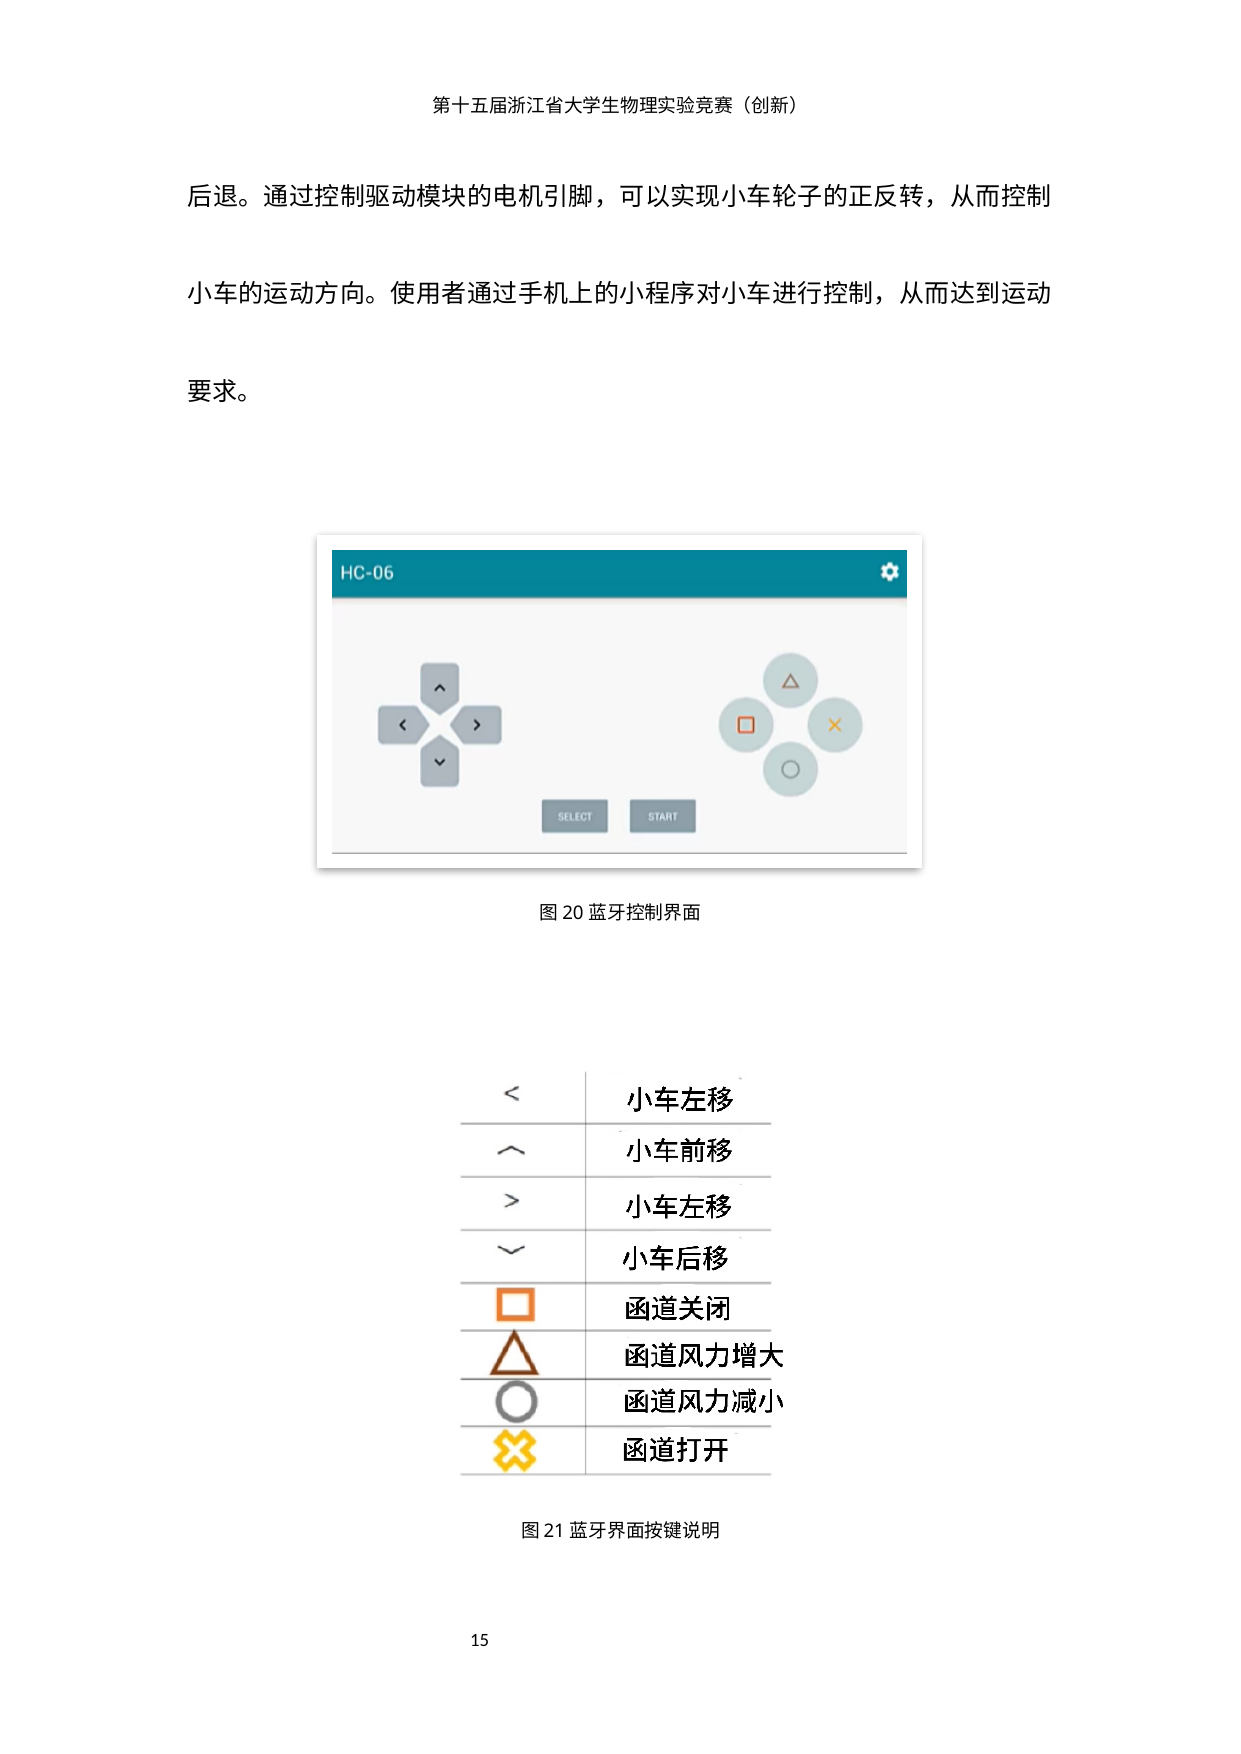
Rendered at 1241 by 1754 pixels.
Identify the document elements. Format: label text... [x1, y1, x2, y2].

picture [435, 1057, 805, 1486]
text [187, 162, 1053, 422]
text 图20 蓝牙控制界面 [187, 895, 1053, 928]
picture [332, 550, 907, 854]
text 图21 蓝牙界面按键说明 [187, 1513, 1053, 1545]
